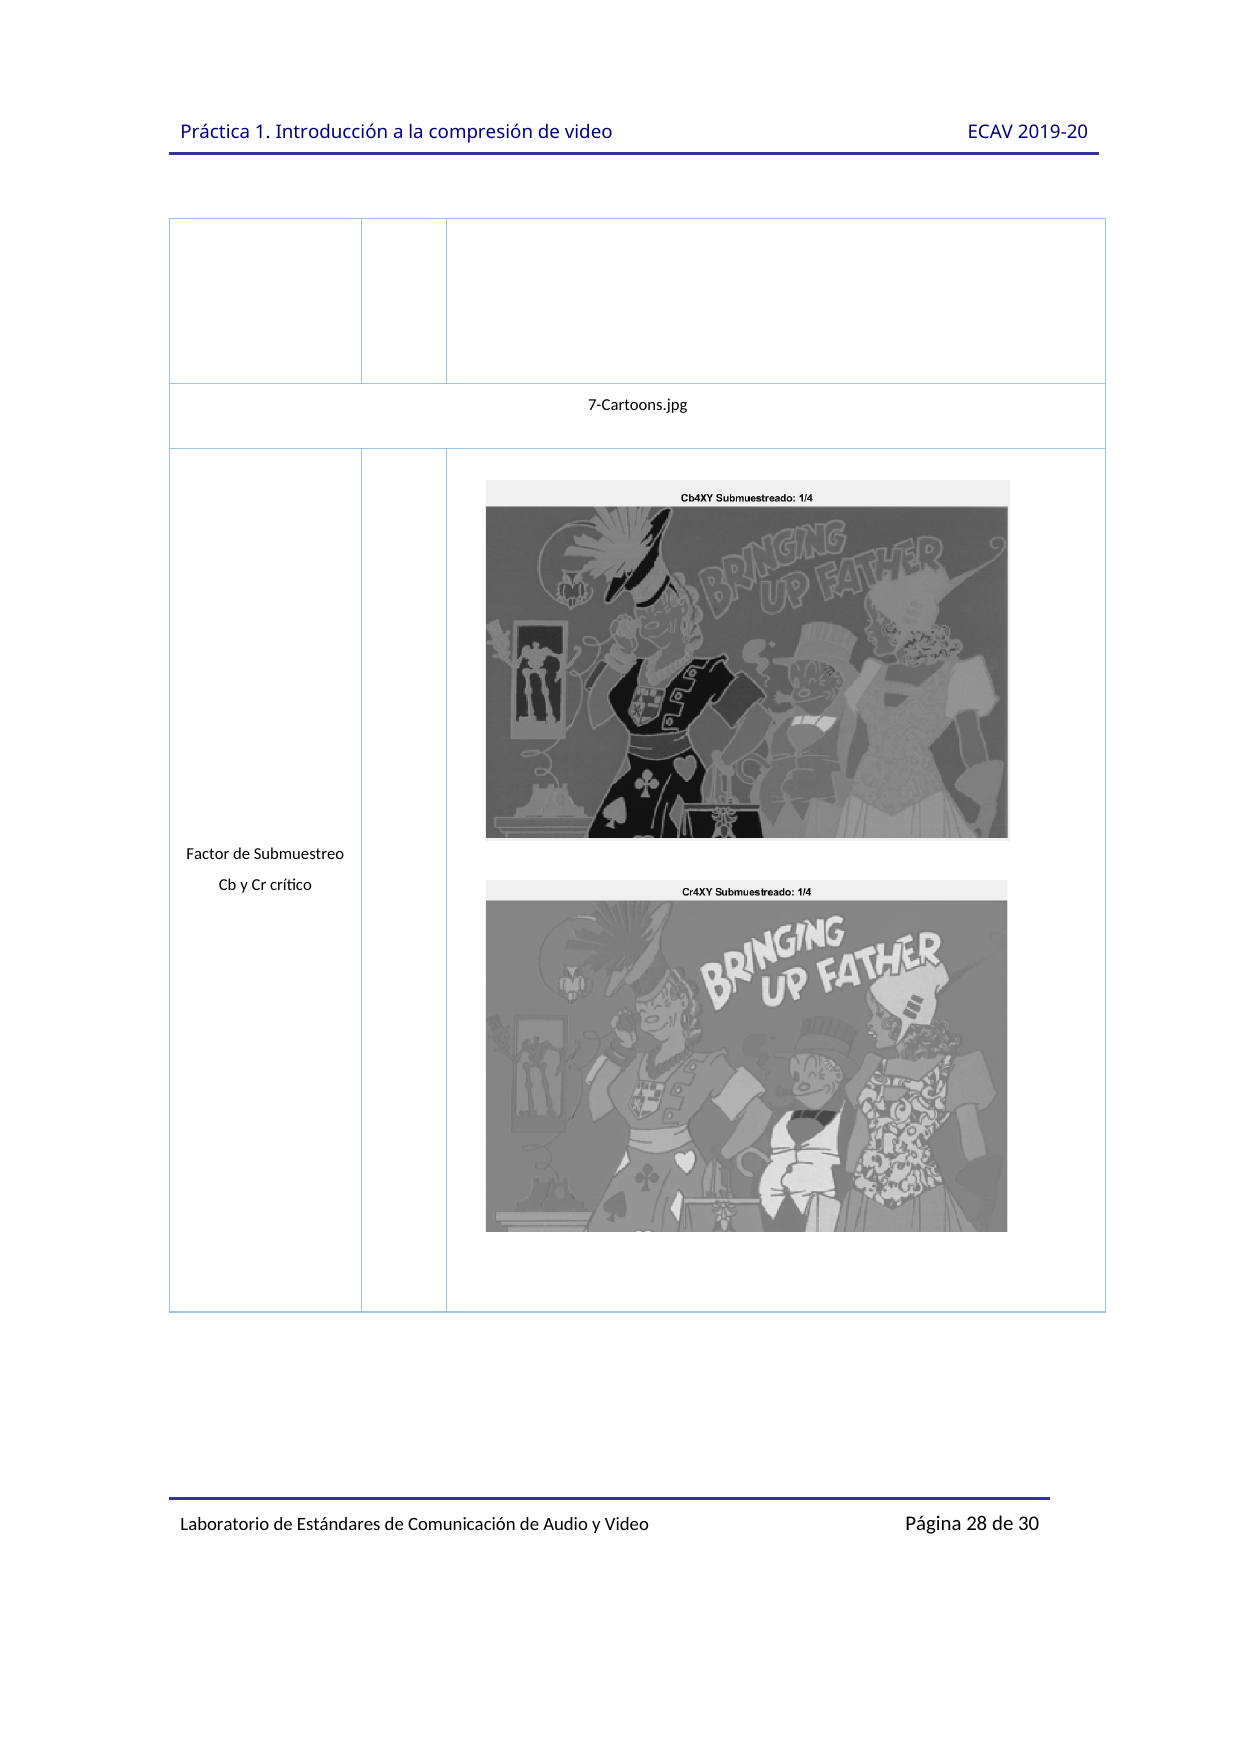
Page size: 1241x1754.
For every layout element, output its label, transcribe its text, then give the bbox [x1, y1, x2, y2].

table_cell [447, 449, 1105, 1311]
picture [485, 880, 1008, 1232]
picture [485, 480, 1011, 841]
table_cell [362, 219, 446, 383]
table_cell [362, 449, 446, 1311]
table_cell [170, 219, 361, 383]
table_cell Factor de Submuestreo Cb y Cr crítico [170, 449, 361, 1311]
table_cell [447, 219, 1105, 383]
table_cell 7-Cartoons.jpg [170, 384, 1105, 448]
